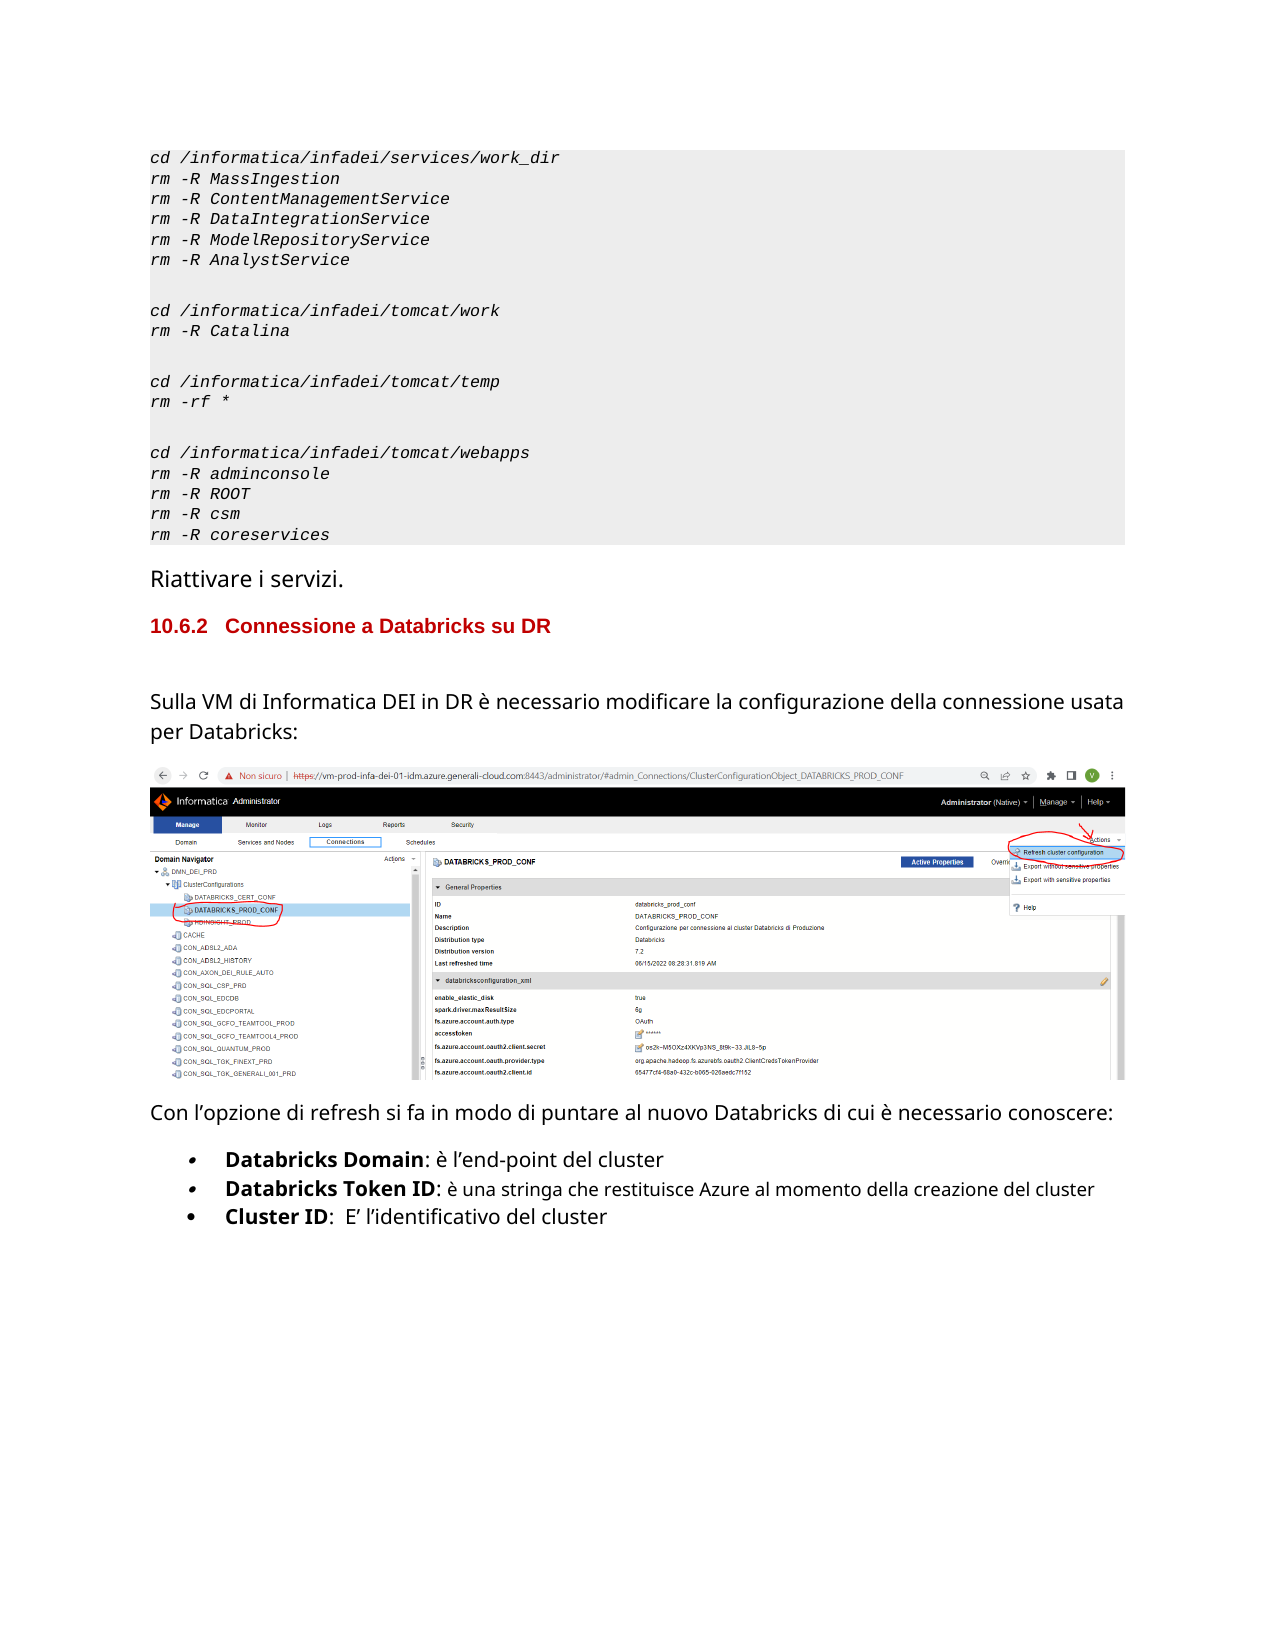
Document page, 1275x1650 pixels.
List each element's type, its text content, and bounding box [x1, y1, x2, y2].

list Databricks Domain: è l’end-point del cluster [187, 1146, 1125, 1174]
list Databricks Token ID: è una stringa che restituisce Azure al momento della creazione del cluster [187, 1174, 1125, 1202]
text Sulla VM di Informatica DEI in DR è necessario modificare la configurazione della connessione usata per Databricks: [150, 687, 1125, 746]
text Riattivare i servizi. [150, 563, 1125, 594]
subtitle Connessione a Databricks su DR [150, 614, 1125, 638]
list Cluster ID: E’ l’identificativo del cluster [187, 1202, 1125, 1231]
picture [150, 764, 1125, 1080]
text Con l’opzione di refresh si fa in modo di puntare al nuovo Databricks di cui è necessario conoscere: [150, 1098, 1125, 1127]
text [150, 150, 1125, 545]
